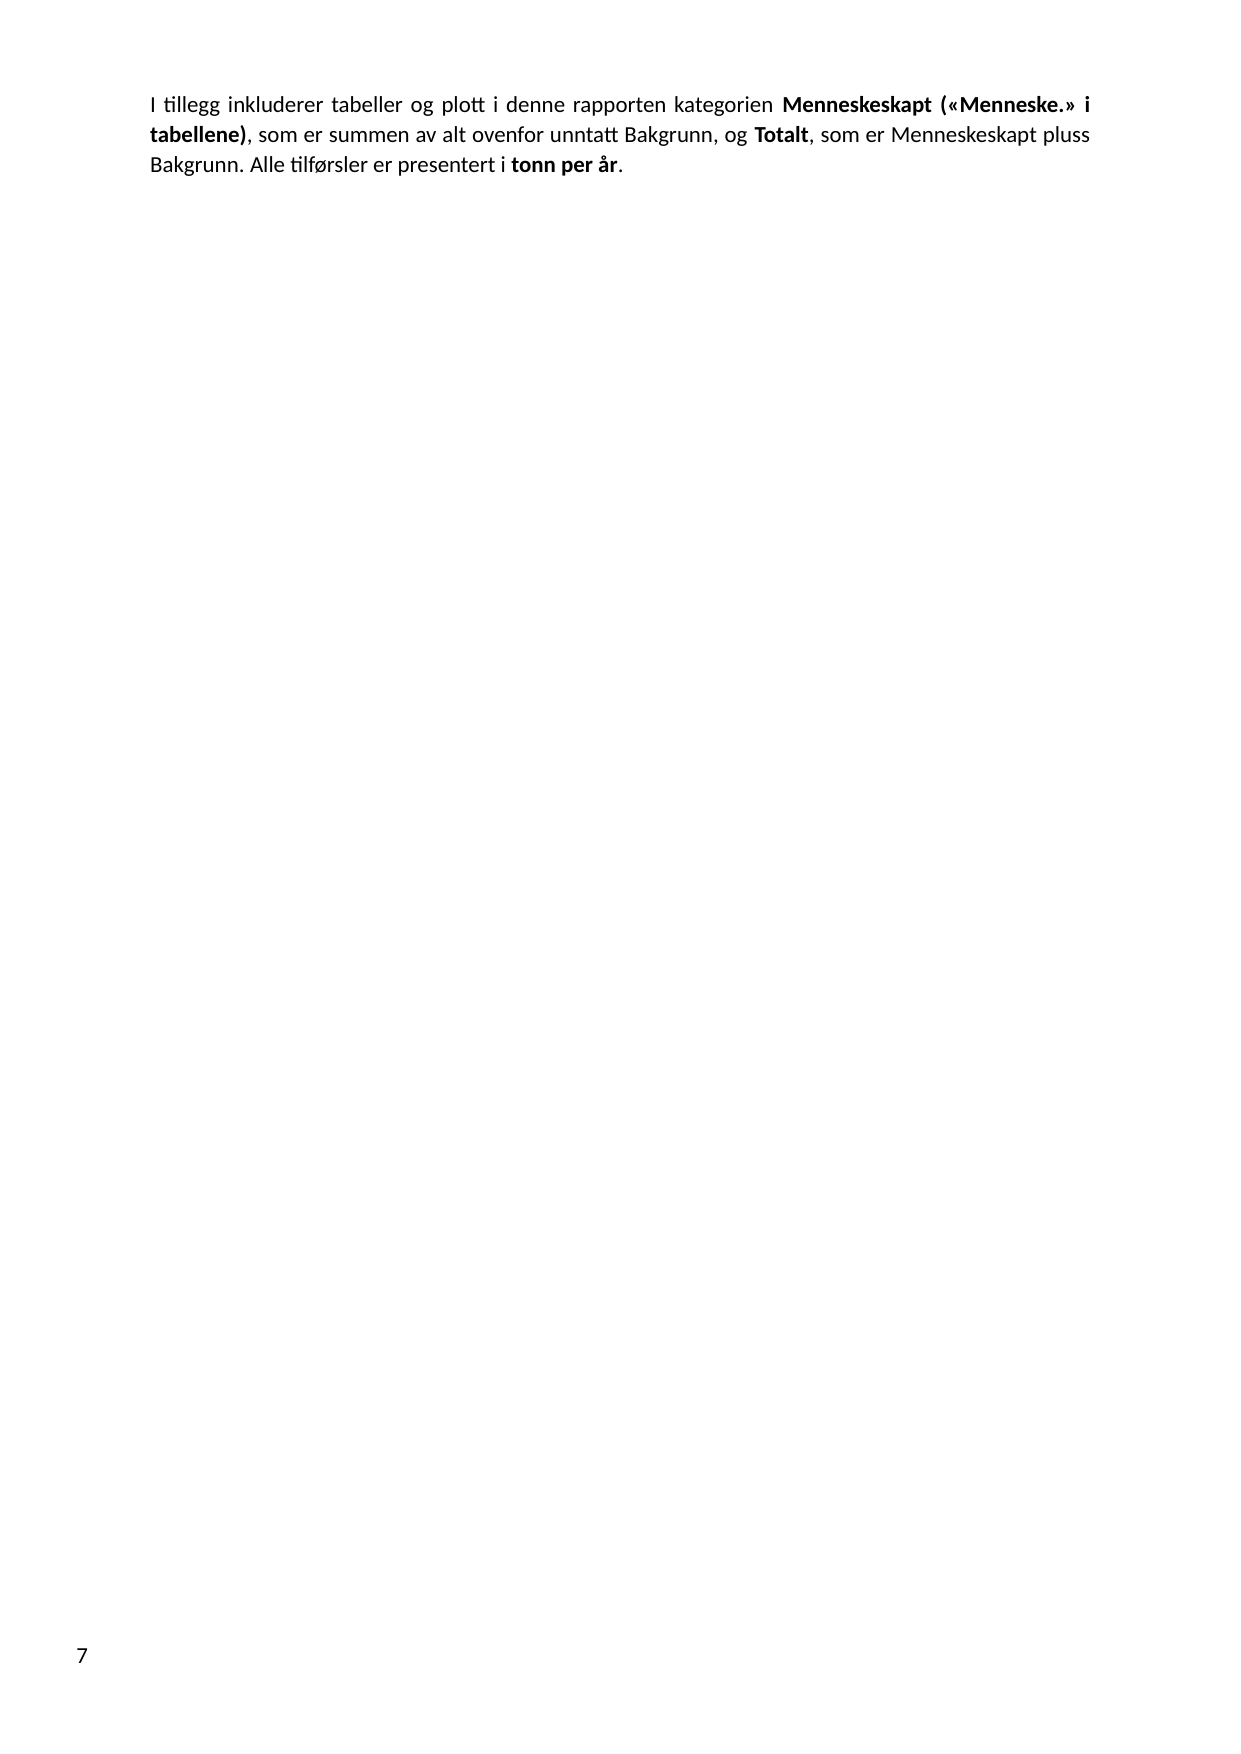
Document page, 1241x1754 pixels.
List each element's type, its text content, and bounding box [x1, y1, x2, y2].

text I tillegg inkluderer tabeller og plott i denne rapporten kategorien Menneskeskapt («Menneske.» i tabellene), som er summen av alt ovenfor unntatt Bakgrunn, og Totalt, som er Menneskeskapt pluss Bakgrunn. Alle tilførsler er presentert i tonn per år. [150, 90, 1090, 178]
